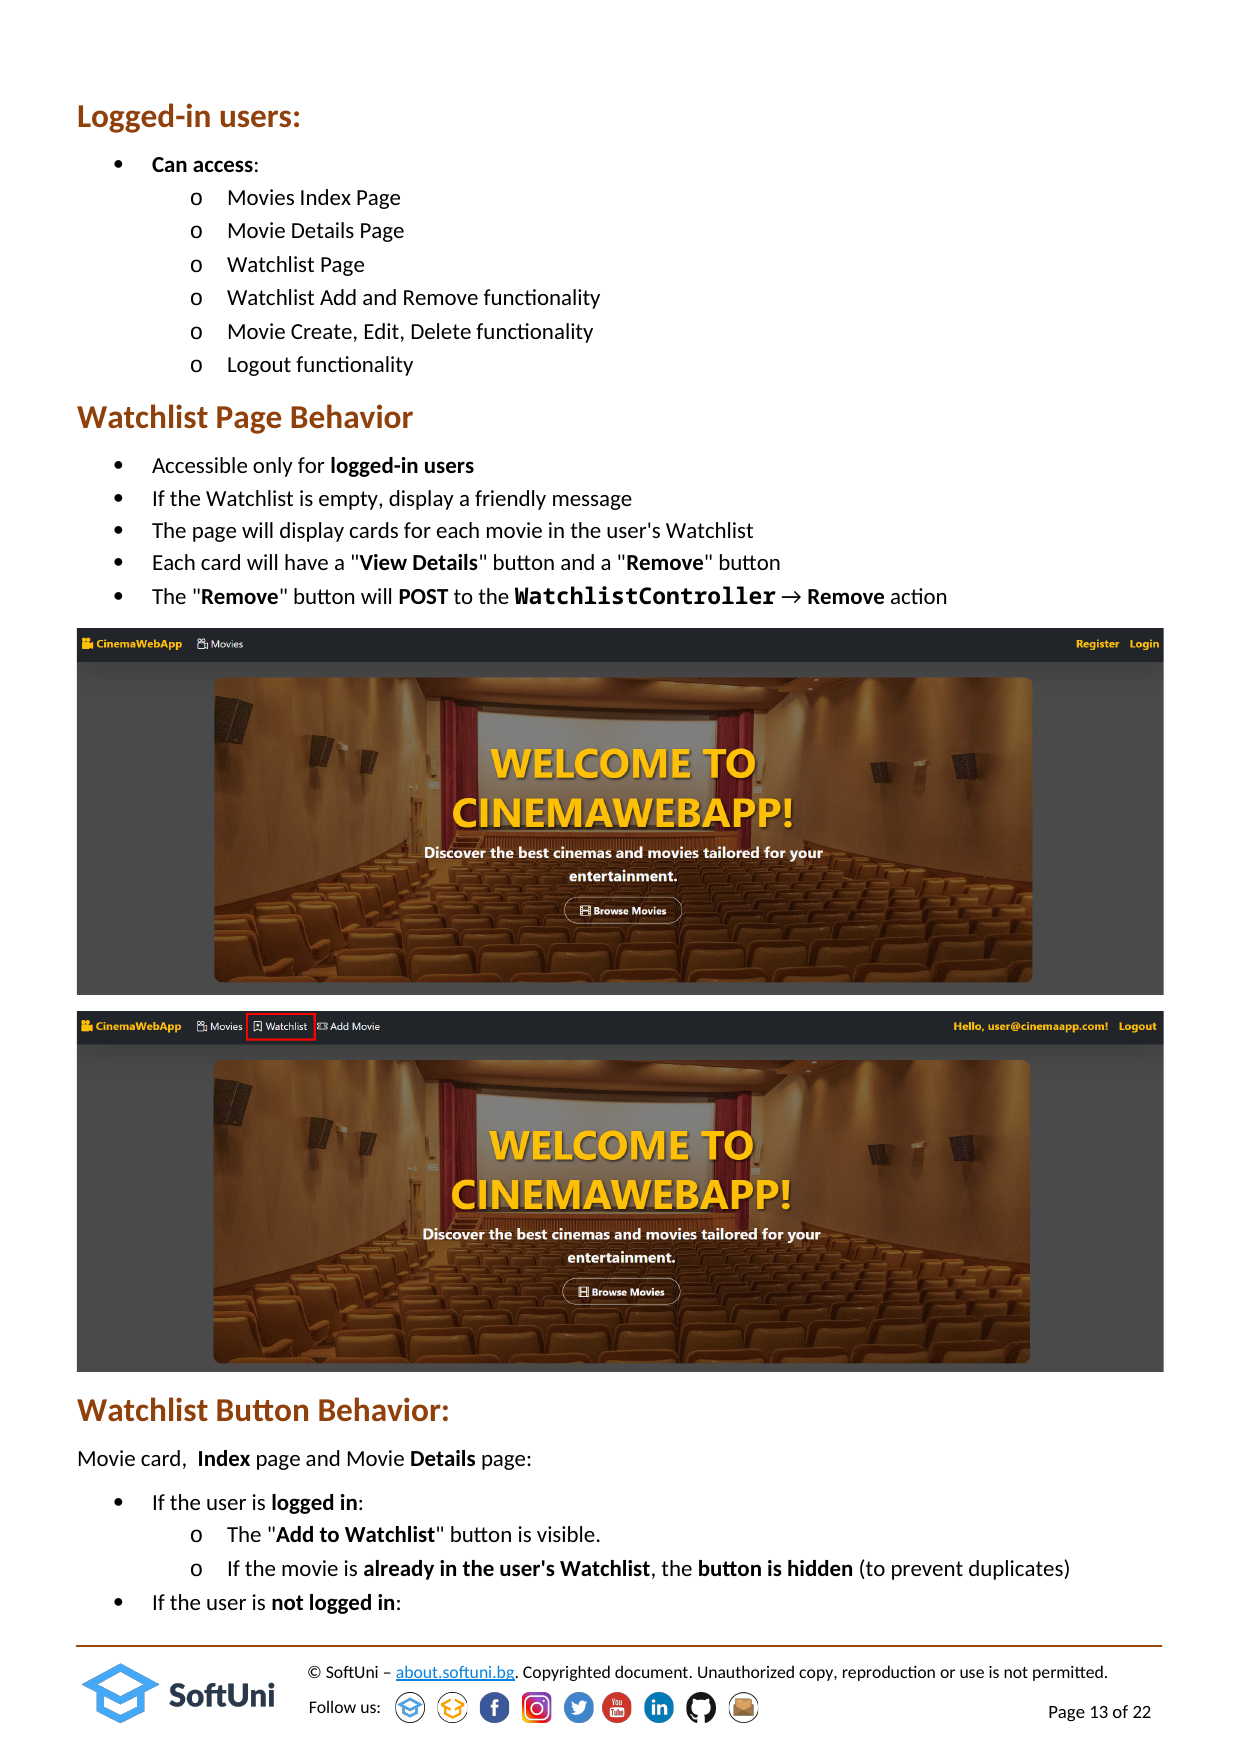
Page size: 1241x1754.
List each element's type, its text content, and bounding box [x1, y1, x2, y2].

picture [644, 1692, 653, 1701]
list Can access: [114, 151, 1163, 178]
picture [395, 1692, 425, 1723]
picture [686, 1692, 716, 1723]
picture [437, 1692, 468, 1723]
list If the user is not logged in: [114, 1588, 1163, 1616]
list Watchlist Page [189, 250, 1163, 279]
picture [665, 1692, 674, 1701]
list The "Add to Watchlist" button is visible. [189, 1521, 1163, 1550]
subtitle Watchlist Page Behavior [77, 396, 1163, 437]
list Movie Create, Edit, Delete functionality [189, 317, 1163, 346]
subtitle Watchlist Button Behavior: [77, 1389, 1163, 1429]
picture [665, 1714, 674, 1723]
list The page will display cards for each movie in the user's Watchlist [114, 516, 1163, 544]
picture [76, 628, 1164, 995]
picture [602, 1692, 632, 1723]
list Each card will have a "View Details" button and a "Remove" button [114, 548, 1163, 576]
picture [75, 1658, 281, 1729]
list If the movie is already in the user's Watchlist, the button is hidden (to prevent duplicates) [189, 1554, 1163, 1583]
picture [564, 1692, 594, 1723]
list If the user is logged in: [114, 1488, 1163, 1516]
list Accessible only for logged-in users [114, 452, 1163, 479]
picture [76, 1011, 1164, 1372]
picture [522, 1692, 552, 1723]
list Logout functionality [189, 350, 1163, 379]
list Movie Details Page [189, 216, 1163, 245]
picture [658, 1705, 667, 1714]
list Watchlist Add and Remove functionality [189, 283, 1163, 312]
picture [479, 1692, 510, 1723]
list Movies Index Page [189, 183, 1163, 212]
picture [644, 1714, 653, 1723]
text Movie card, Index page and Movie Details page: [77, 1444, 1163, 1472]
list The "Remove" button will POST to the WatchlistController → Remove action [114, 580, 1163, 612]
subtitle Logged-in users: [77, 95, 1163, 136]
picture [728, 1692, 759, 1723]
list If the Watchlist is empty, display a friendly message [114, 484, 1163, 512]
